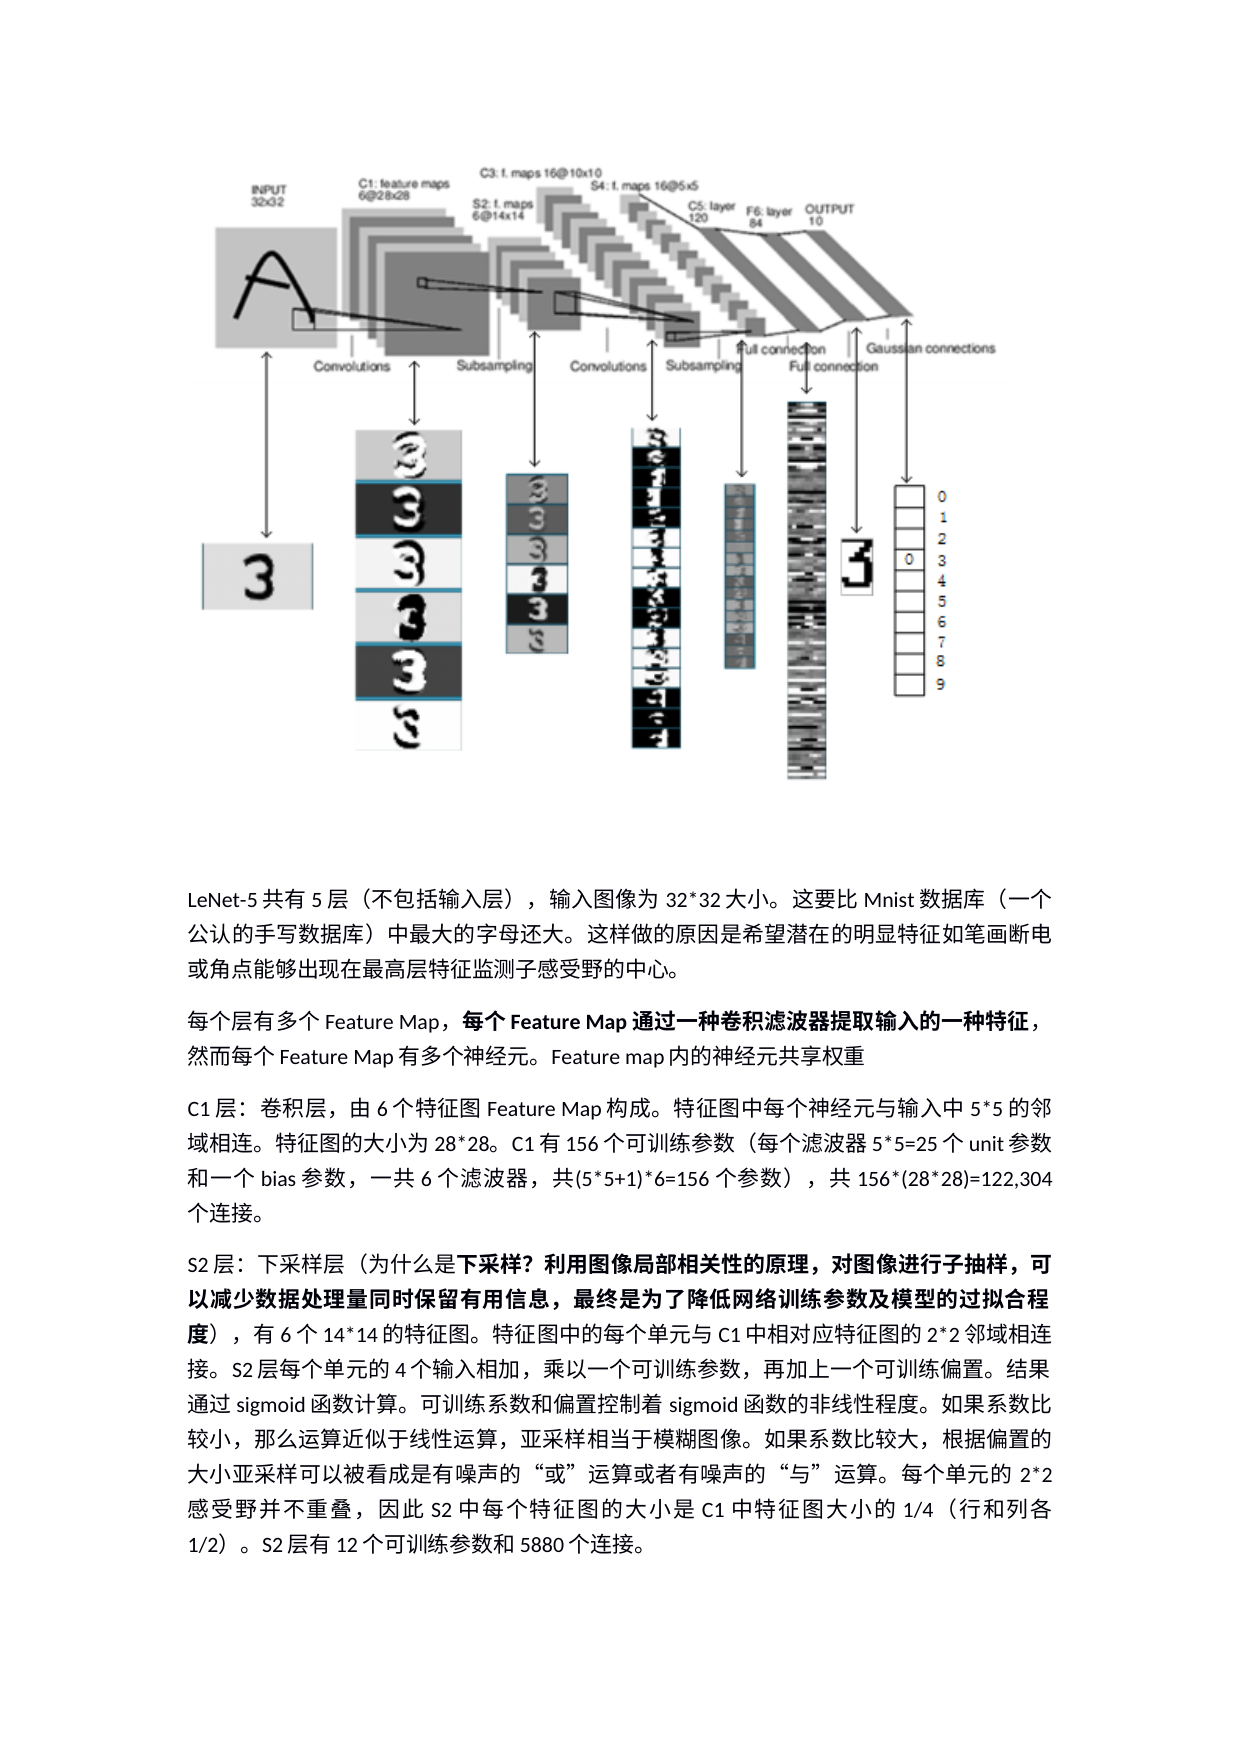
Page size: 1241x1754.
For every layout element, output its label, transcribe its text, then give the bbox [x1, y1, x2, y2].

text LeNet-5共有5层（不包括输入层），输入图像为32*32大小。这要比Mnist数据库（一个公认的手写数据库）中最大的字母还大。这样做的原因是希望潜在的明显特征如笔画断电或角点能够出现在最高层特征监测子感受野的中心。 [187, 882, 1053, 984]
picture [187, 162, 1019, 798]
text C1层：卷积层，由6个特征图Feature Map构成。特征图中每个神经元与输入中5*5的邻域相连。特征图的大小为28*28。C1有156个可训练参数（每个滤波器5*5=25个unit参数和一个bias参数，一共6个滤波器，共(5*5+1)*6=156个参数），共156*(28*28)=122,304个连接。 [187, 1090, 1053, 1228]
text 每个层有多个Feature Map，每个Feature Map通过一种卷积滤波器提取输入的一种特征，然而每个Feature Map有多个神经元。Feature map内的神经元共享权重 [187, 1004, 1053, 1071]
text S2层：下采样层（为什么是下采样？利用图像局部相关性的原理，对图像进行子抽样，可以减少数据处理量同时保留有用信息，最终是为了降低网络训练参数及模型的过拟合程度），有6个14*14的特征图。特征图中的每个单元与C1中相对应特征图的2*2邻域相连接。S2层每个单元的4个输入相加，乘以一个可训练参数，再加上一个可训练偏置。结果通过sigmoid函数计算。可训练系数和偏置控制着sigmoid函数的非线性程度。如果系数比较小，那么运算近似于线性运算，亚采样相当于模糊图像。如果系数比较大，根据偏置的大小亚采样可以被看成是有噪声的“或”运算或者有噪声的“与”运算。每个单元的2*2感受野并不重叠，因此S2中每个特征图的大小是C1中特征图大小的1/4（行和列各1/2）。S2层有12个可训练参数和5880个连接。 [187, 1247, 1053, 1559]
